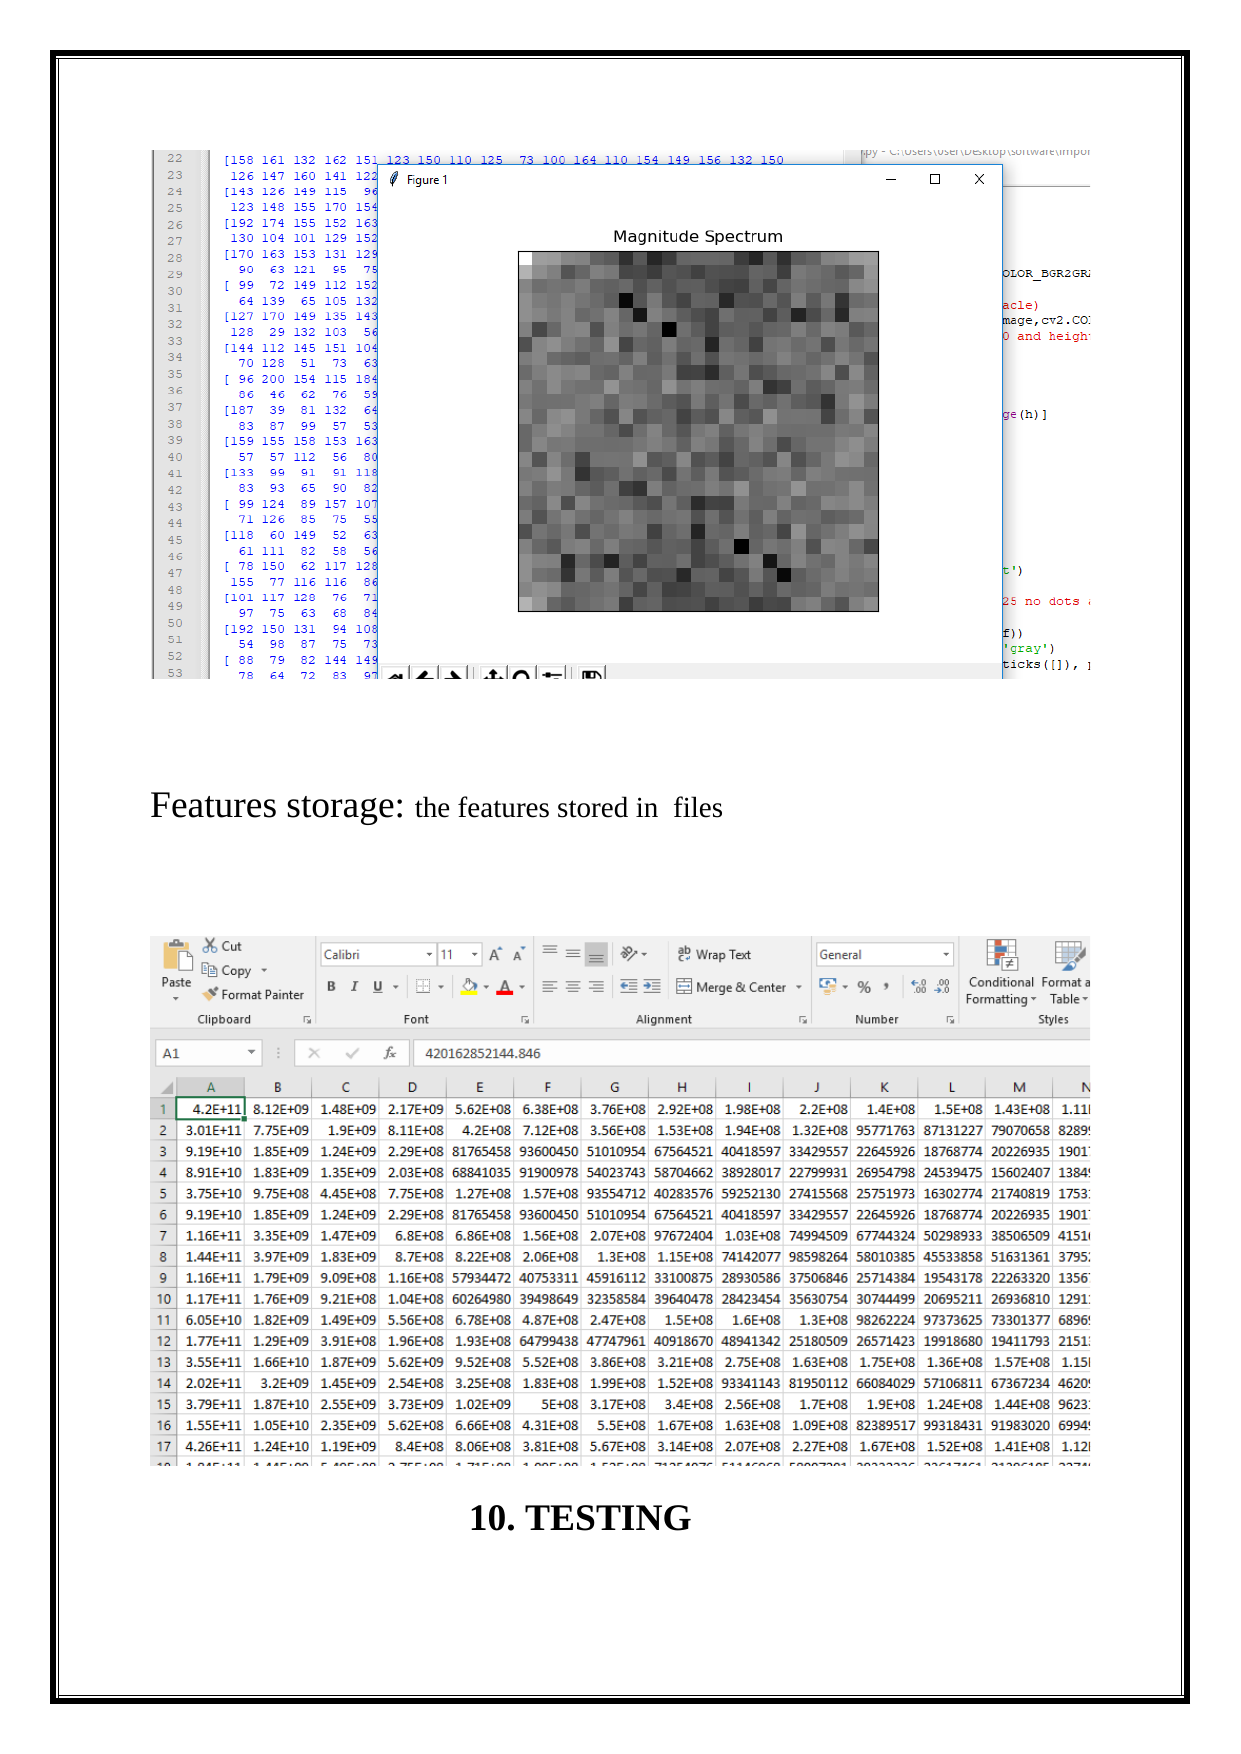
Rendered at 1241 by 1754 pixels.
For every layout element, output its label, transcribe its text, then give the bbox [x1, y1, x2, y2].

text 10. TESTING [150, 1495, 1090, 1538]
text Features storage: the features stored in files [150, 782, 1090, 825]
picture [150, 150, 1091, 679]
picture [150, 936, 1091, 1466]
